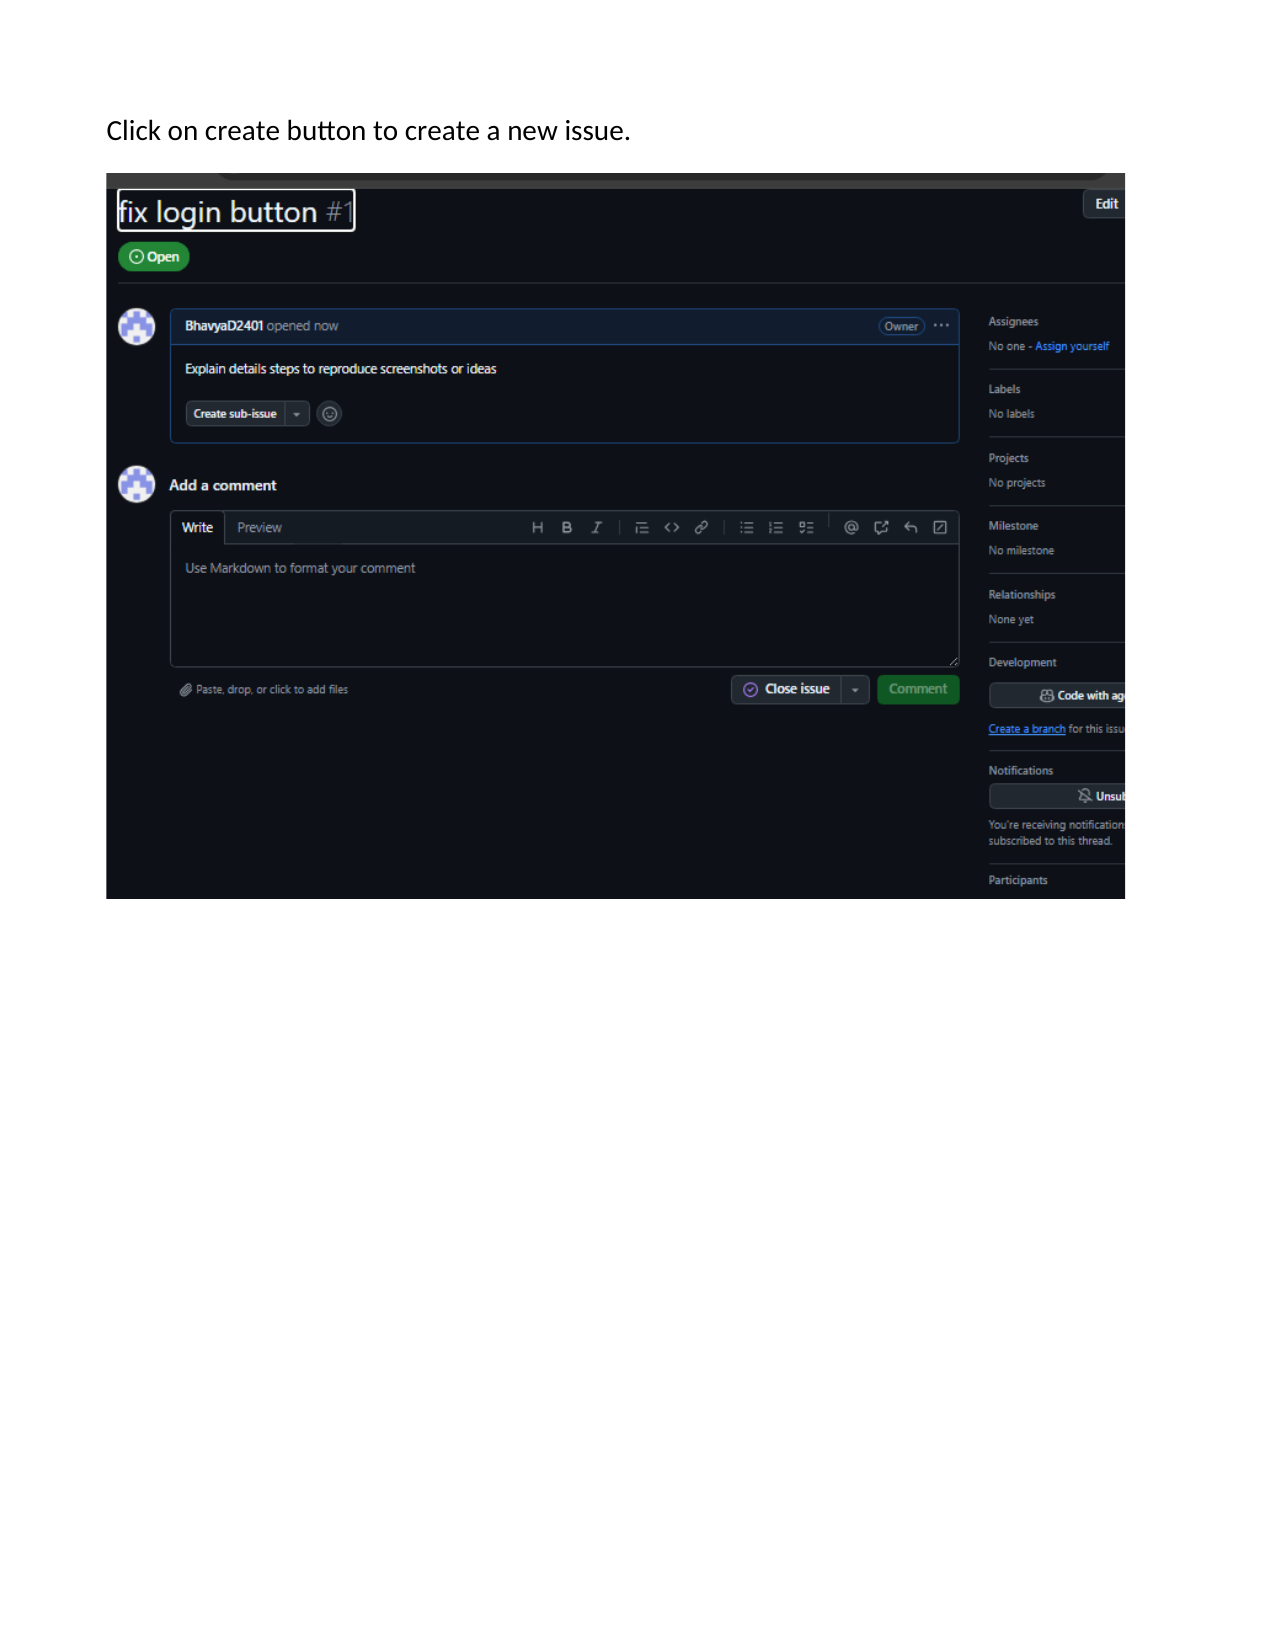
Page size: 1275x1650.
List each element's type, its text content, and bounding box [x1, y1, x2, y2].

text Click on create button to create a new issue. [106, 112, 1125, 148]
picture [106, 173, 1125, 899]
